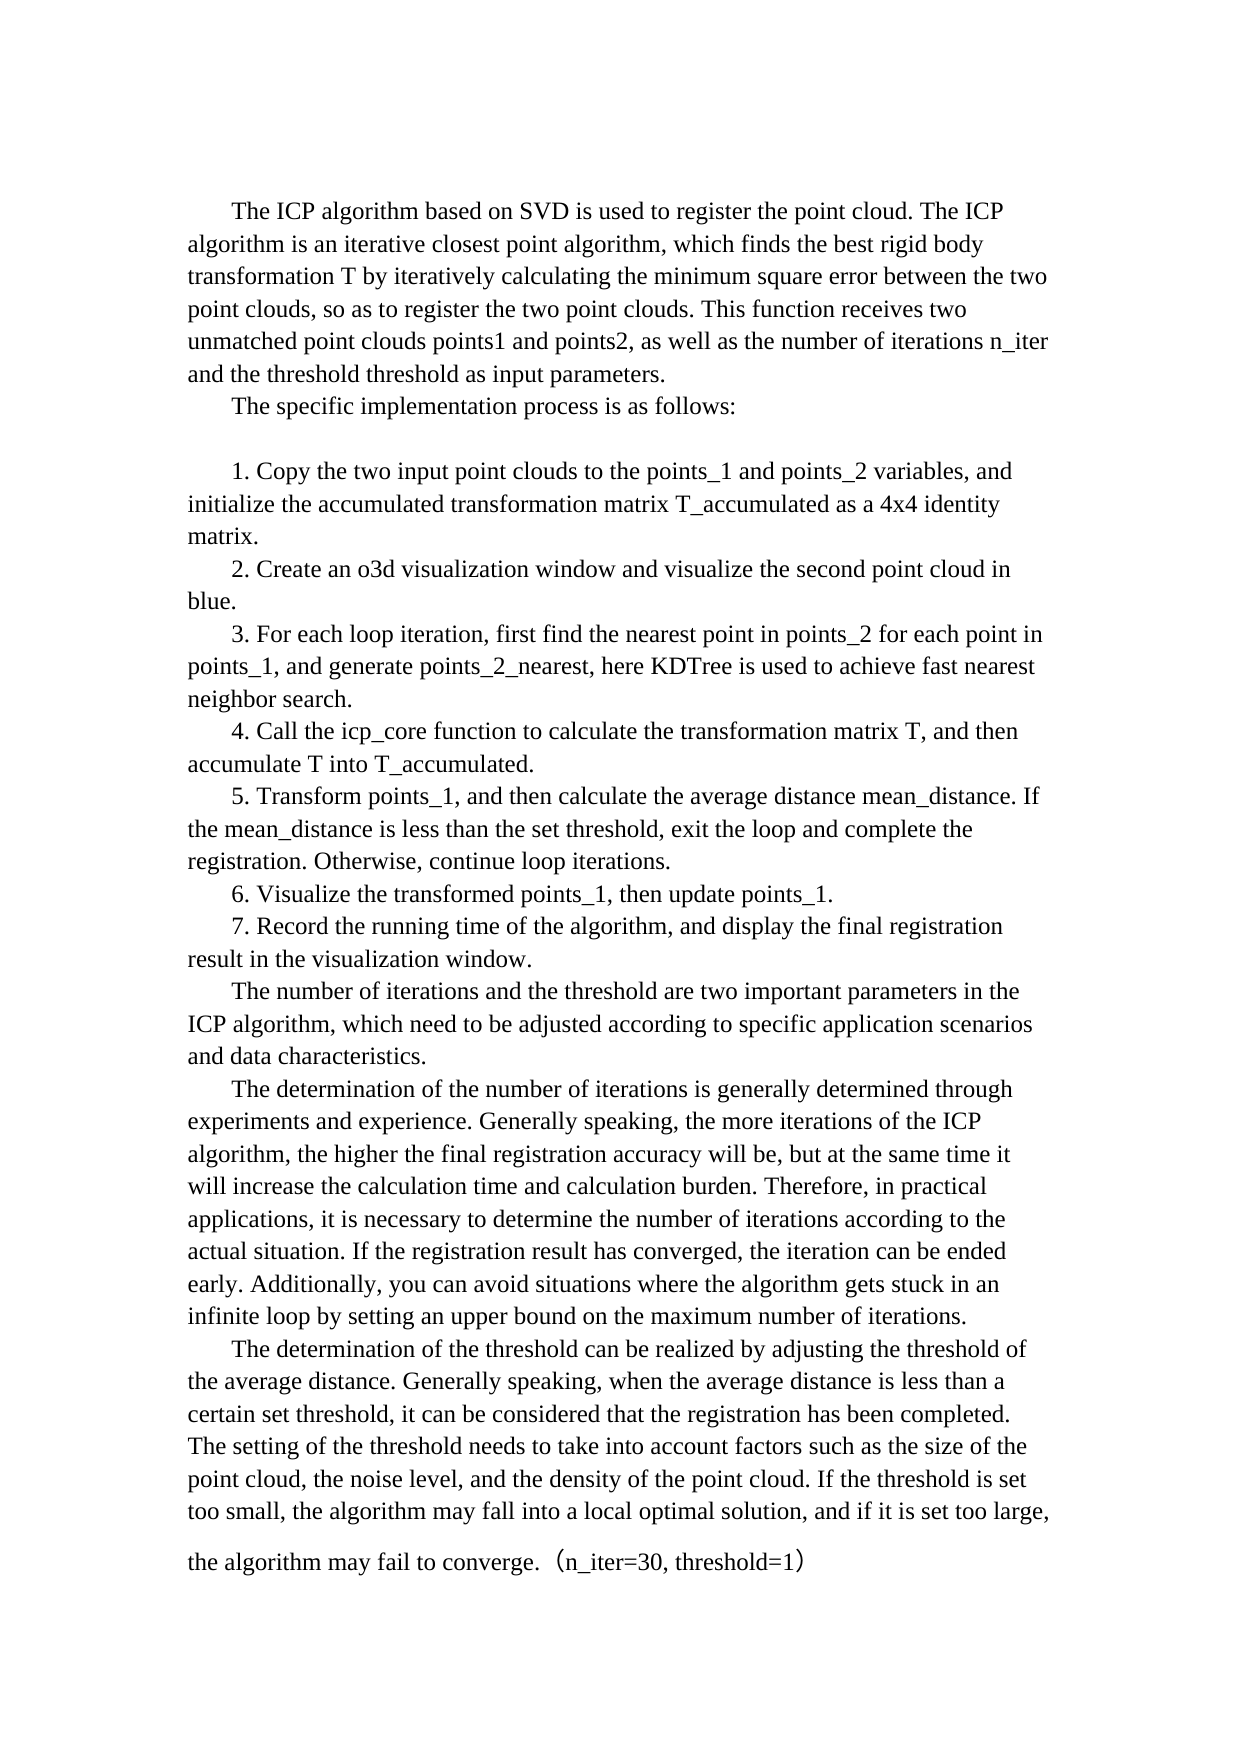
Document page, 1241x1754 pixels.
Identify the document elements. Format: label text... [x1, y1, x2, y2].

text 2. Create an o3d visualization window and visualize the second point cloud in blue. [187, 552, 1053, 617]
text The specific implementation process is as follows: [187, 389, 1053, 422]
text 7. Record the running time of the algorithm, and display the final registration result in the visualization window. [187, 909, 1053, 974]
text 1. Copy the two input point clouds to the points_1 and points_2 variables, and initialize the accumulated transformation matrix T_accumulated as a 4x4 identity matrix. [187, 454, 1053, 552]
text 5. Transform points_1, and then calculate the average distance mean_distance. If the mean_distance is less than the set threshold, exit the loop and complete the registration. Otherwise, continue loop iterations. [187, 779, 1053, 877]
text 4. Call the icp_core function to calculate the transformation matrix T, and then accumulate T into T_accumulated. [187, 714, 1053, 779]
text 6. Visualize the transformed points_1, then update points_1. [187, 877, 1053, 909]
text The ICP algorithm based on SVD is used to register the point cloud. The ICP algorithm is an iterative closest point algorithm, which finds the best rigid body transformation T by iteratively calculating the minimum square error between the two point clouds, so as to register the two point clouds. This function receives two unmatched point clouds points1 and points2, as well as the number of iterations n_iter and the threshold threshold as input parameters. [187, 194, 1053, 389]
text 3. For each loop iteration, first find the nearest point in points_2 for each point in points_1, and generate points_2_nearest, here KDTree is used to achieve fast nearest neighbor search. [187, 617, 1053, 714]
text The determination of the threshold can be realized by adjusting the threshold of the average distance. Generally speaking, when the average distance is less than a certain set threshold, it can be considered that the registration has been completed. The setting of the threshold needs to take into account factors such as the size of the point cloud, the noise level, and the density of the point cloud. If the threshold is set too small, the algorithm may fall into a local optimal solution, and if it is set too large, the algorithm may fail to converge.（n_iter=30, threshold=1） [187, 1332, 1053, 1592]
text The determination of the number of iterations is generally determined through experiments and experience. Generally speaking, the more iterations of the ICP algorithm, the higher the final registration accuracy will be, but at the same time it will increase the calculation time and calculation burden. Therefore, in practical applications, it is necessary to determine the number of iterations according to the actual situation. If the registration result has converged, the iteration can be ended early. Additionally, you can avoid situations where the algorithm gets stuck in an infinite loop by setting an upper bound on the maximum number of iterations. [187, 1072, 1053, 1332]
text The number of iterations and the threshold are two important parameters in the ICP algorithm, which need to be adjusted according to specific application scenarios and data characteristics. [187, 974, 1053, 1072]
